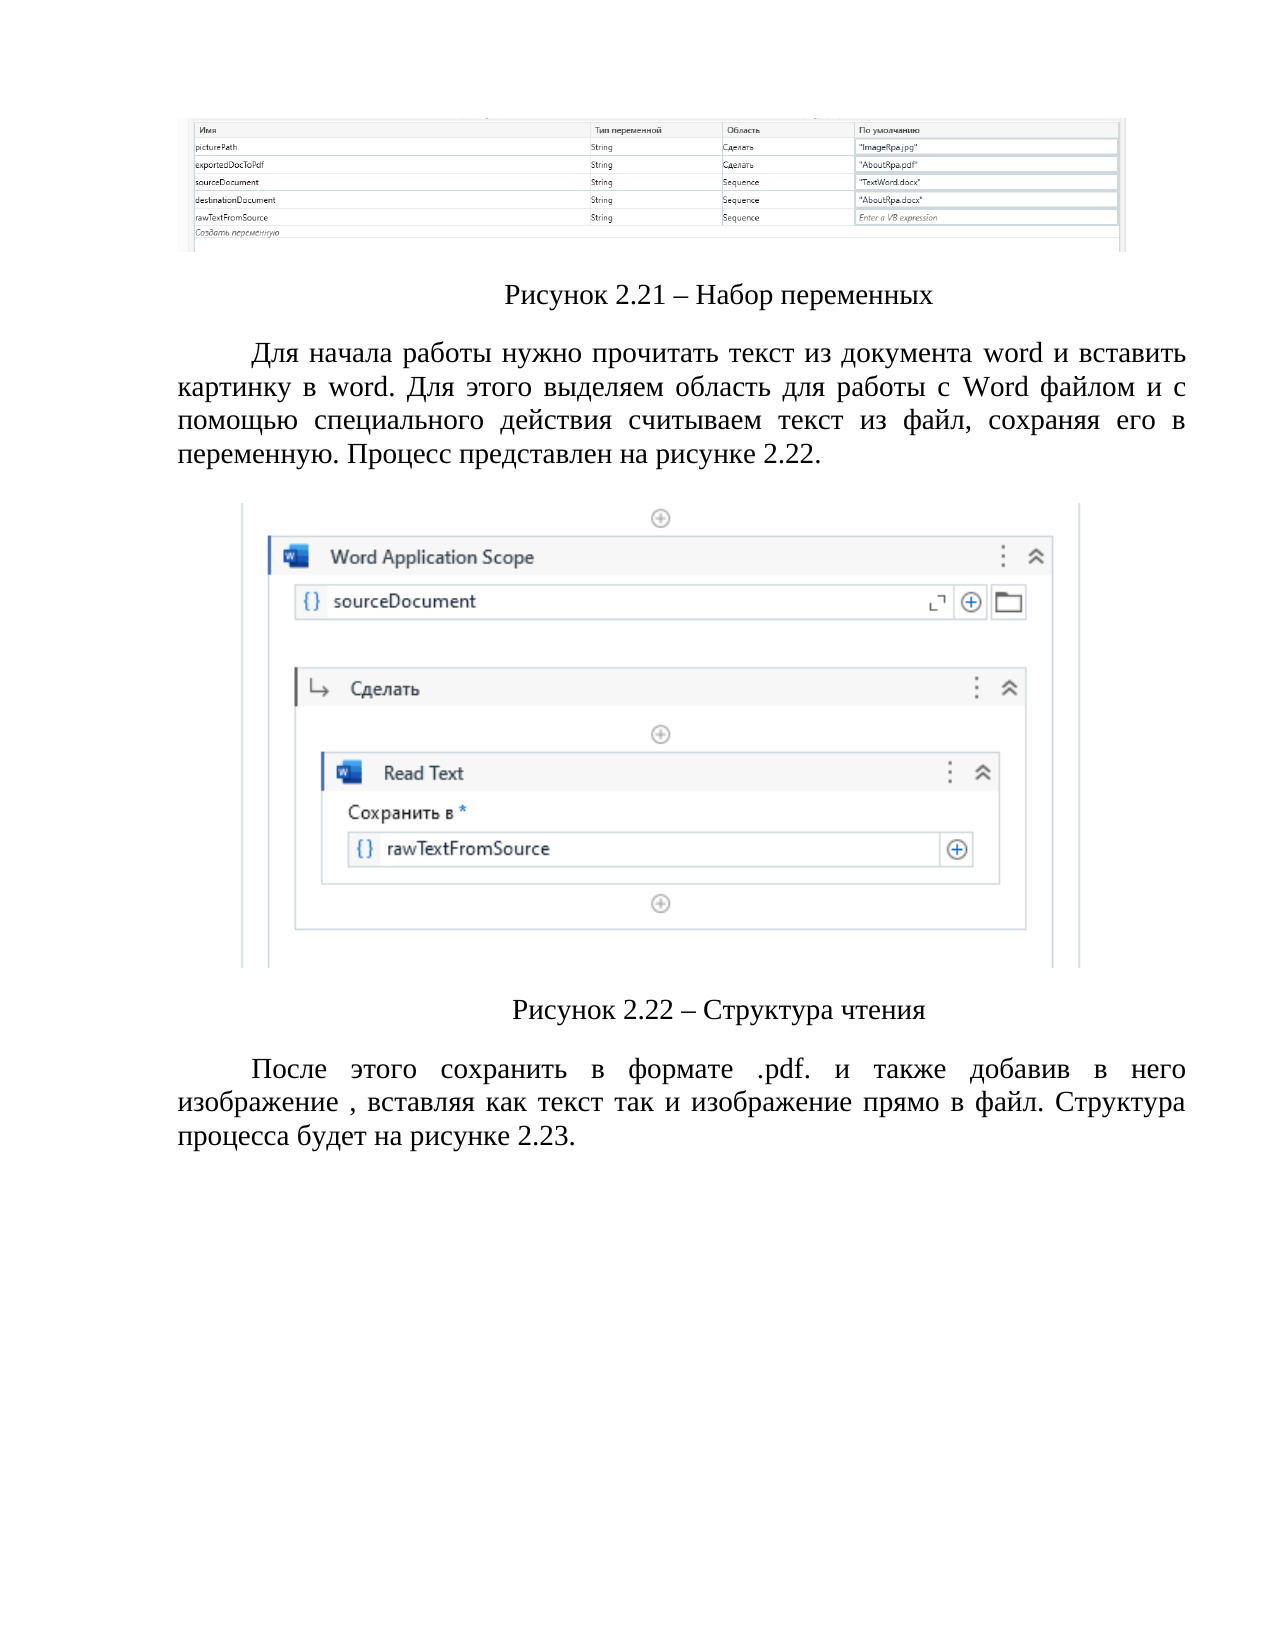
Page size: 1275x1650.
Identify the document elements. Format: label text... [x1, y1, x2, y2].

text Рисунок 2.22 – Структура чтения [177, 992, 1186, 1026]
text Для начала работы нужно прочитать текст из документа word и вставить картинку в word. Для этого выделяем область для работы с Word файлом и с помощью специального действия считываем текст из файл, сохраняя его в переменную. Процесс представлен на рисунке 2.22. [177, 335, 1186, 469]
picture [204, 503, 1160, 968]
text После этого сохранить в формате .pdf. и также добавив в него изображение , вставляя как текст так и изображение прямо в файл. Структура процесса будет на рисунке 2.23. [177, 1051, 1186, 1151]
picture [177, 118, 1187, 252]
text Рисунок 2.21 – Набор переменных [177, 277, 1186, 310]
